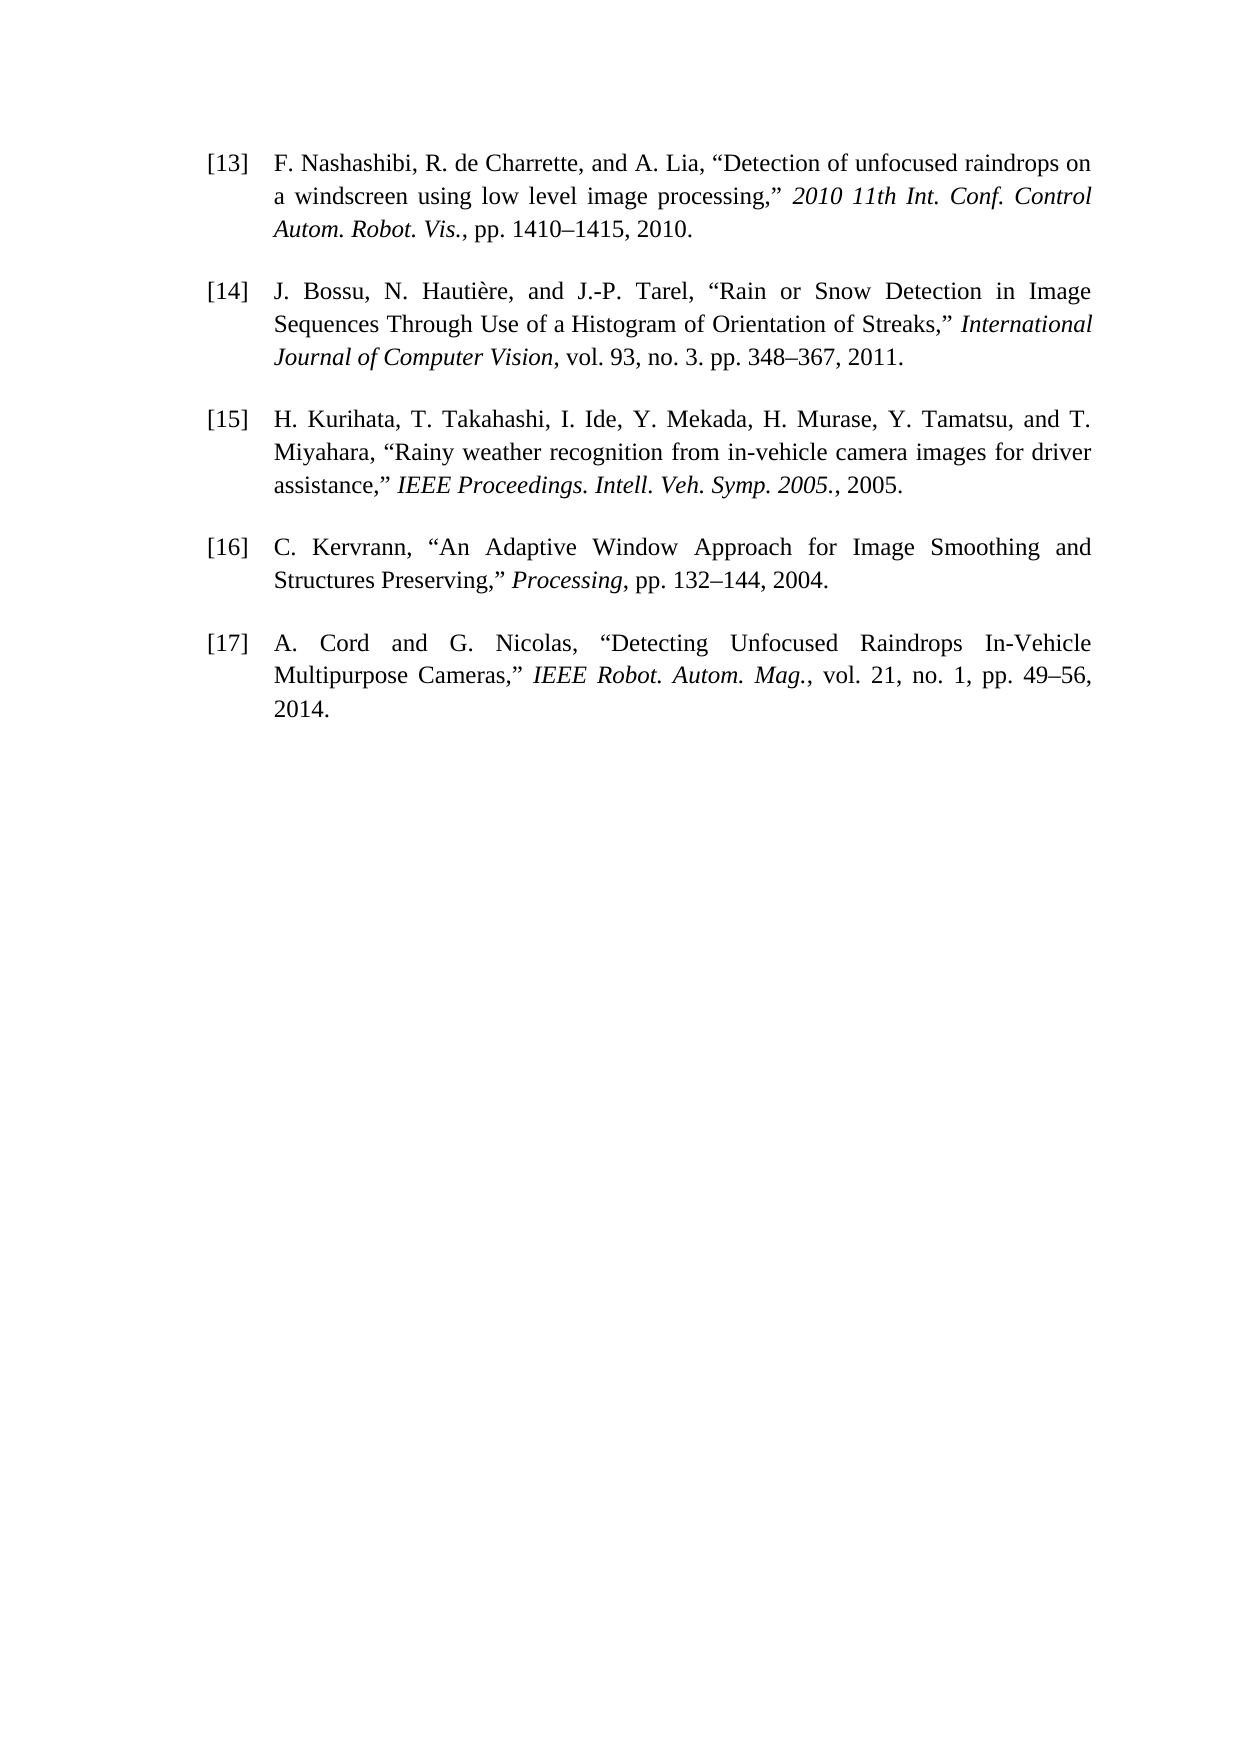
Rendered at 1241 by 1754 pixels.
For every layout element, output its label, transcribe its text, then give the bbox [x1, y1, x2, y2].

text [17] A. Cord and G. Nicolas, “Detecting Unfocused Raindrops In-Vehicle Multipurpose Cameras,” IEEE Robot. Autom. Mag., vol. 21, no. 1, pp. 49–56, 2014. [207, 628, 1092, 722]
text [13] F. Nashashibi, R. de Charrette, and A. Lia, “Detection of unfocused raindrops on a windscreen using low level image processing,” 2010 11th Int. Conf. Control Autom. Robot. Vis., pp. 1410–1415, 2010. [207, 148, 1092, 242]
text [15] H. Kurihata, T. Takahashi, I. Ide, Y. Mekada, H. Murase, Y. Tamatsu, and T. Miyahara, “Rainy weather recognition from in-vehicle camera images for driver assistance,” IEEE Proceedings. Intell. Veh. Symp. 2005., 2005. [207, 404, 1092, 499]
text [16] C. Kervrann, “An Adaptive Window Approach for Image Smoothing and Structures Preserving,” Processing, pp. 132–144, 2004. [207, 532, 1092, 594]
text [14] J. Bossu, N. Hautière, and J.-P. Tarel, “Rain or Snow Detection in Image Sequences Through Use of a Histogram of Orientation of Streaks,” International Journal of Computer Vision, vol. 93, no. 3. pp. 348–367, 2011. [207, 276, 1092, 371]
